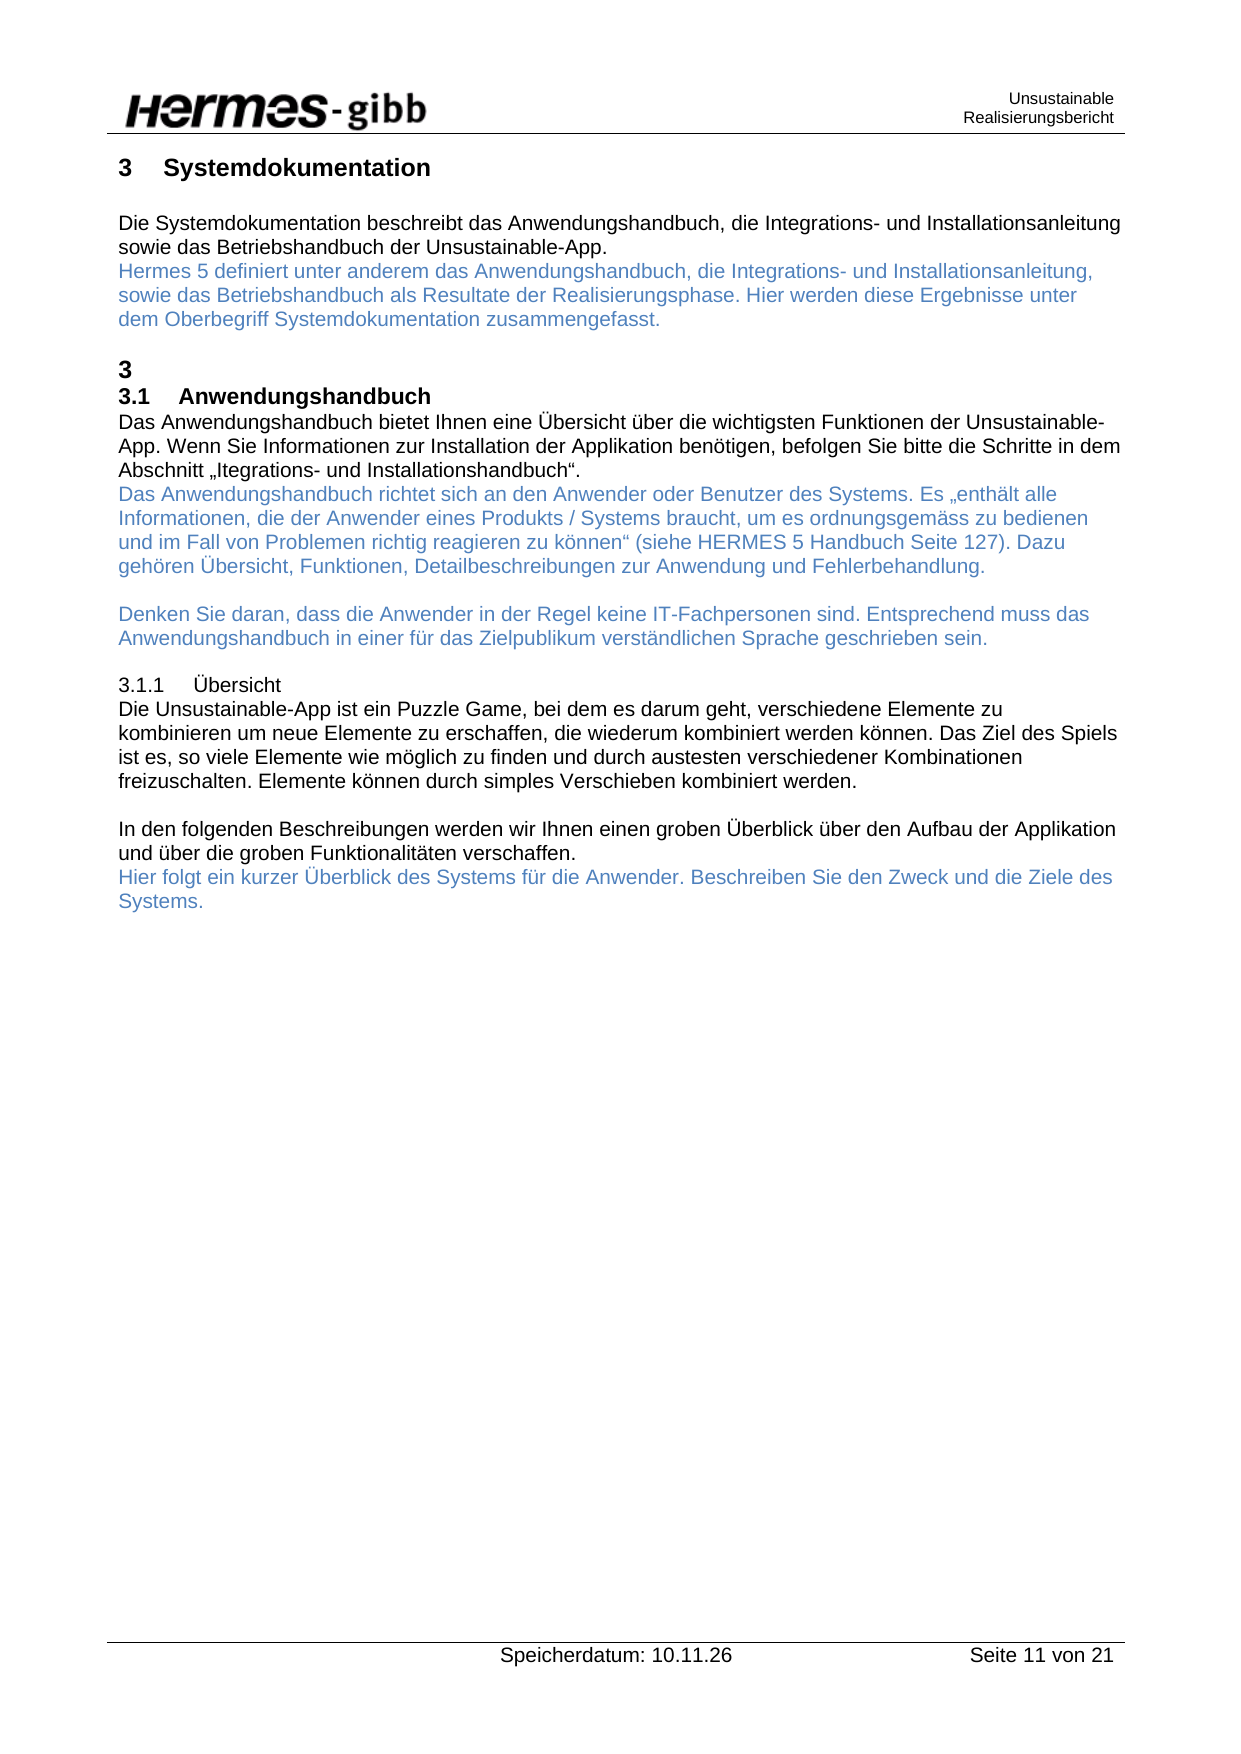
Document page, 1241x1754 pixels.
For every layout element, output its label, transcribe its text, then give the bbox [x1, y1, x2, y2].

text Hier folgt ein kurzer Überblick des Systems für die Anwender. Beschreiben Sie den Zweck und die Ziele des Systems. [118, 865, 1122, 913]
text In den folgenden Beschreibungen werden wir Ihnen einen groben Überblick über den Aufbau der Applikation und über die groben Funktionalitäten verschaffen. [118, 817, 1122, 865]
subtitle Anwendungshandbuch [118, 383, 1122, 410]
text Das Anwendungshandbuch bietet Ihnen eine Übersicht über die wichtigsten Funktionen der Unsustainable-App. Wenn Sie Informationen zur Installation der Applikation benötigen, befolgen Sie bitte die Schritte in dem Abschnitt „Itegrations- und Installationshandbuch“. [118, 410, 1122, 482]
subtitle Übersicht [118, 673, 1122, 697]
text Das Anwendungshandbuch richtet sich an den Anwender oder Benutzer des Systems. Es „enthält alle Informationen, die der Anwender eines Produkts / Systems braucht, um es ordnungsgemäss zu bedienen und im Fall von Problemen richtig reagieren zu können“ (siehe HERMES 5 Handbuch Seite 127). Dazu gehören Übersicht, Funktionen, Detailbeschreibungen zur Anwendung und Fehlerbehandlung. [118, 482, 1122, 577]
text Die Systemdokumentation beschreibt das Anwendungshandbuch, die Integrations- und Installationsanleitung sowie das Betriebshandbuch der Unsustainable-App. [118, 211, 1122, 259]
text Denken Sie daran, dass die Anwender in der Regel keine IT-Fachpersonen sind. Entsprechend muss das Anwendungshandbuch in einer für das Zielpublikum verständlichen Sprache geschrieben sein. [118, 601, 1122, 649]
text Die Unsustainable-App ist ein Puzzle Game, bei dem es darum geht, verschiedene Elemente zu kombinieren um neue Elemente zu erschaffen, die wiederum kombiniert werden können. Das Ziel des Spiels ist es, so viele Elemente wie möglich zu finden und durch austesten verschiedener Kombinationen freizuschalten. Elemente können durch simples Verschieben kombiniert werden. [118, 697, 1122, 793]
subtitle Systemdokumentation [118, 153, 1122, 181]
text Hermes 5 definiert unter anderem das Anwendungshandbuch, die Integrations- und Installationsanleitung, sowie das Betriebshandbuch als Resultate der Realisierungsphase. Hier werden diese Ergebnisse unter dem Oberbegriff Systemdokumentation zusammengefasst. [118, 259, 1122, 331]
